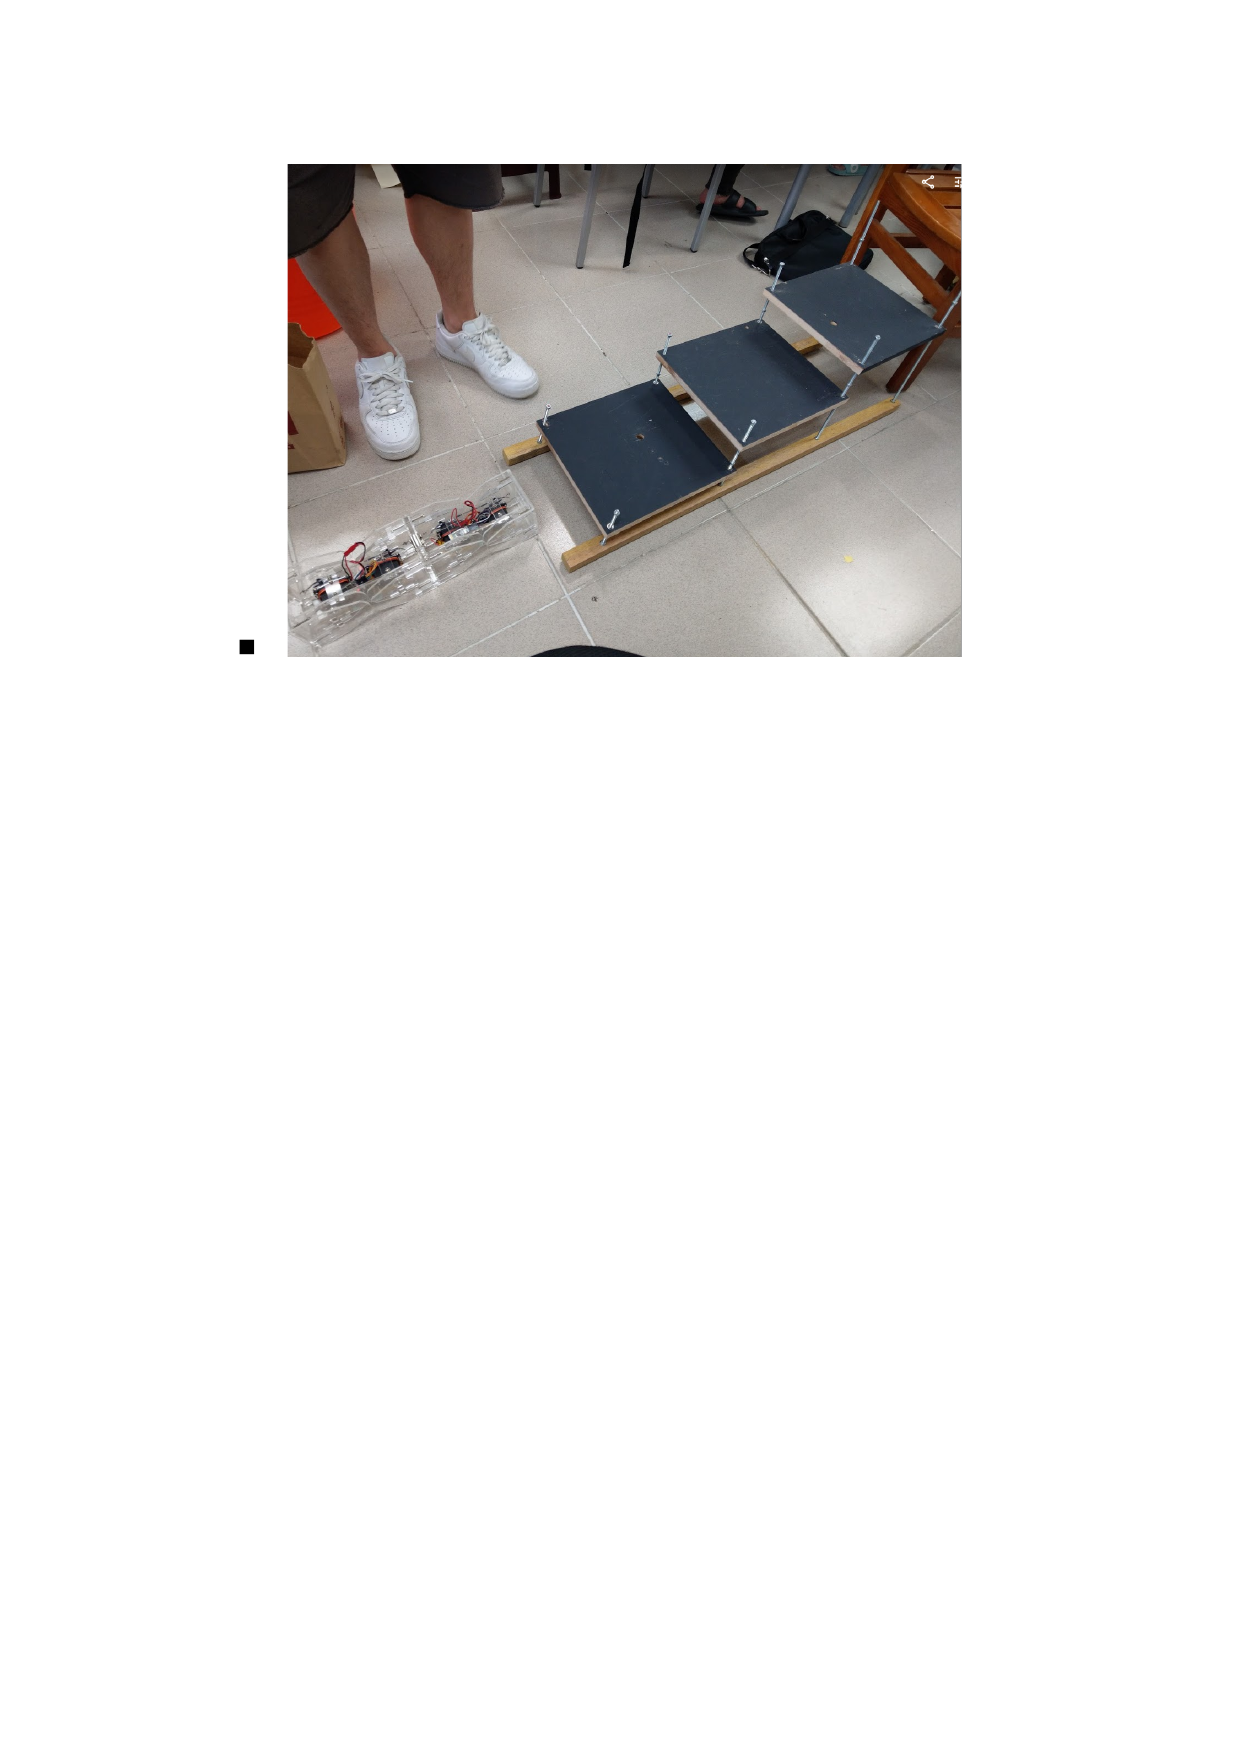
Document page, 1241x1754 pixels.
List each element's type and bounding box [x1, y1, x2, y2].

picture [287, 164, 962, 657]
